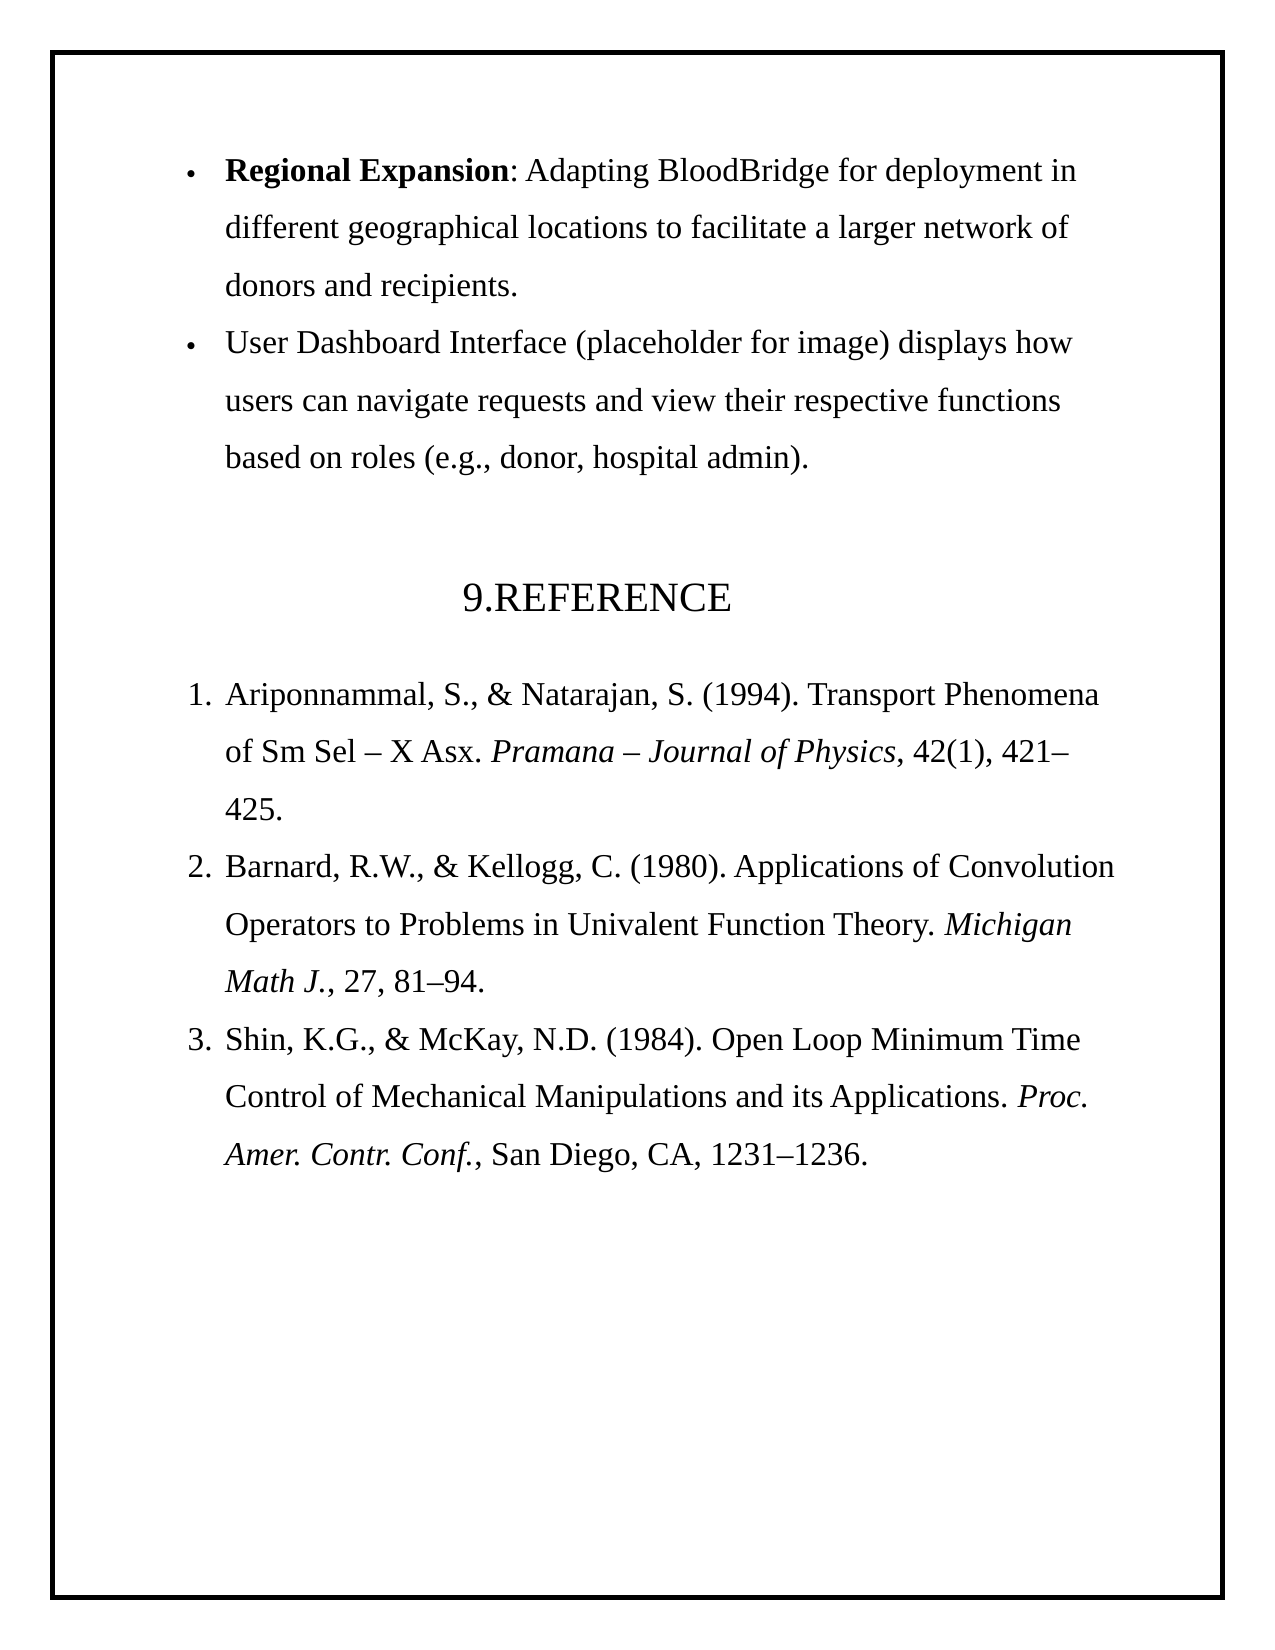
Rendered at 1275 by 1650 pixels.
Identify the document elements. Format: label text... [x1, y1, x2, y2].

list Regional Expansion: Adapting BloodBridge for deployment in different geographical locations to facilitate a larger network of donors and recipients. [187, 150, 1125, 303]
list Ariponnammal, S., & Natarajan, S. (1994). Transport Phenomena of Sm Sel – X Asx. Pramana – Journal of Physics, 42(1), 421–425. [187, 674, 1125, 827]
list Shin, K.G., & McKay, N.D. (1984). Open Loop Minimum Time Control of Mechanical Manipulations and its Applications. Proc. Amer. Contr. Conf., San Diego, CA, 1231–1236. [187, 1019, 1125, 1172]
list Barnard, R.W., & Kellogg, C. (1980). Applications of Convolution Operators to Problems in Univalent Function Theory. Michigan Math J., 27, 81–94. [187, 846, 1125, 999]
text 9.REFERENCE [150, 573, 1125, 621]
list User Dashboard Interface (placeholder for image) displays how users can navigate requests and view their respective functions based on roles (e.g., donor, hospital admin). [187, 322, 1125, 476]
